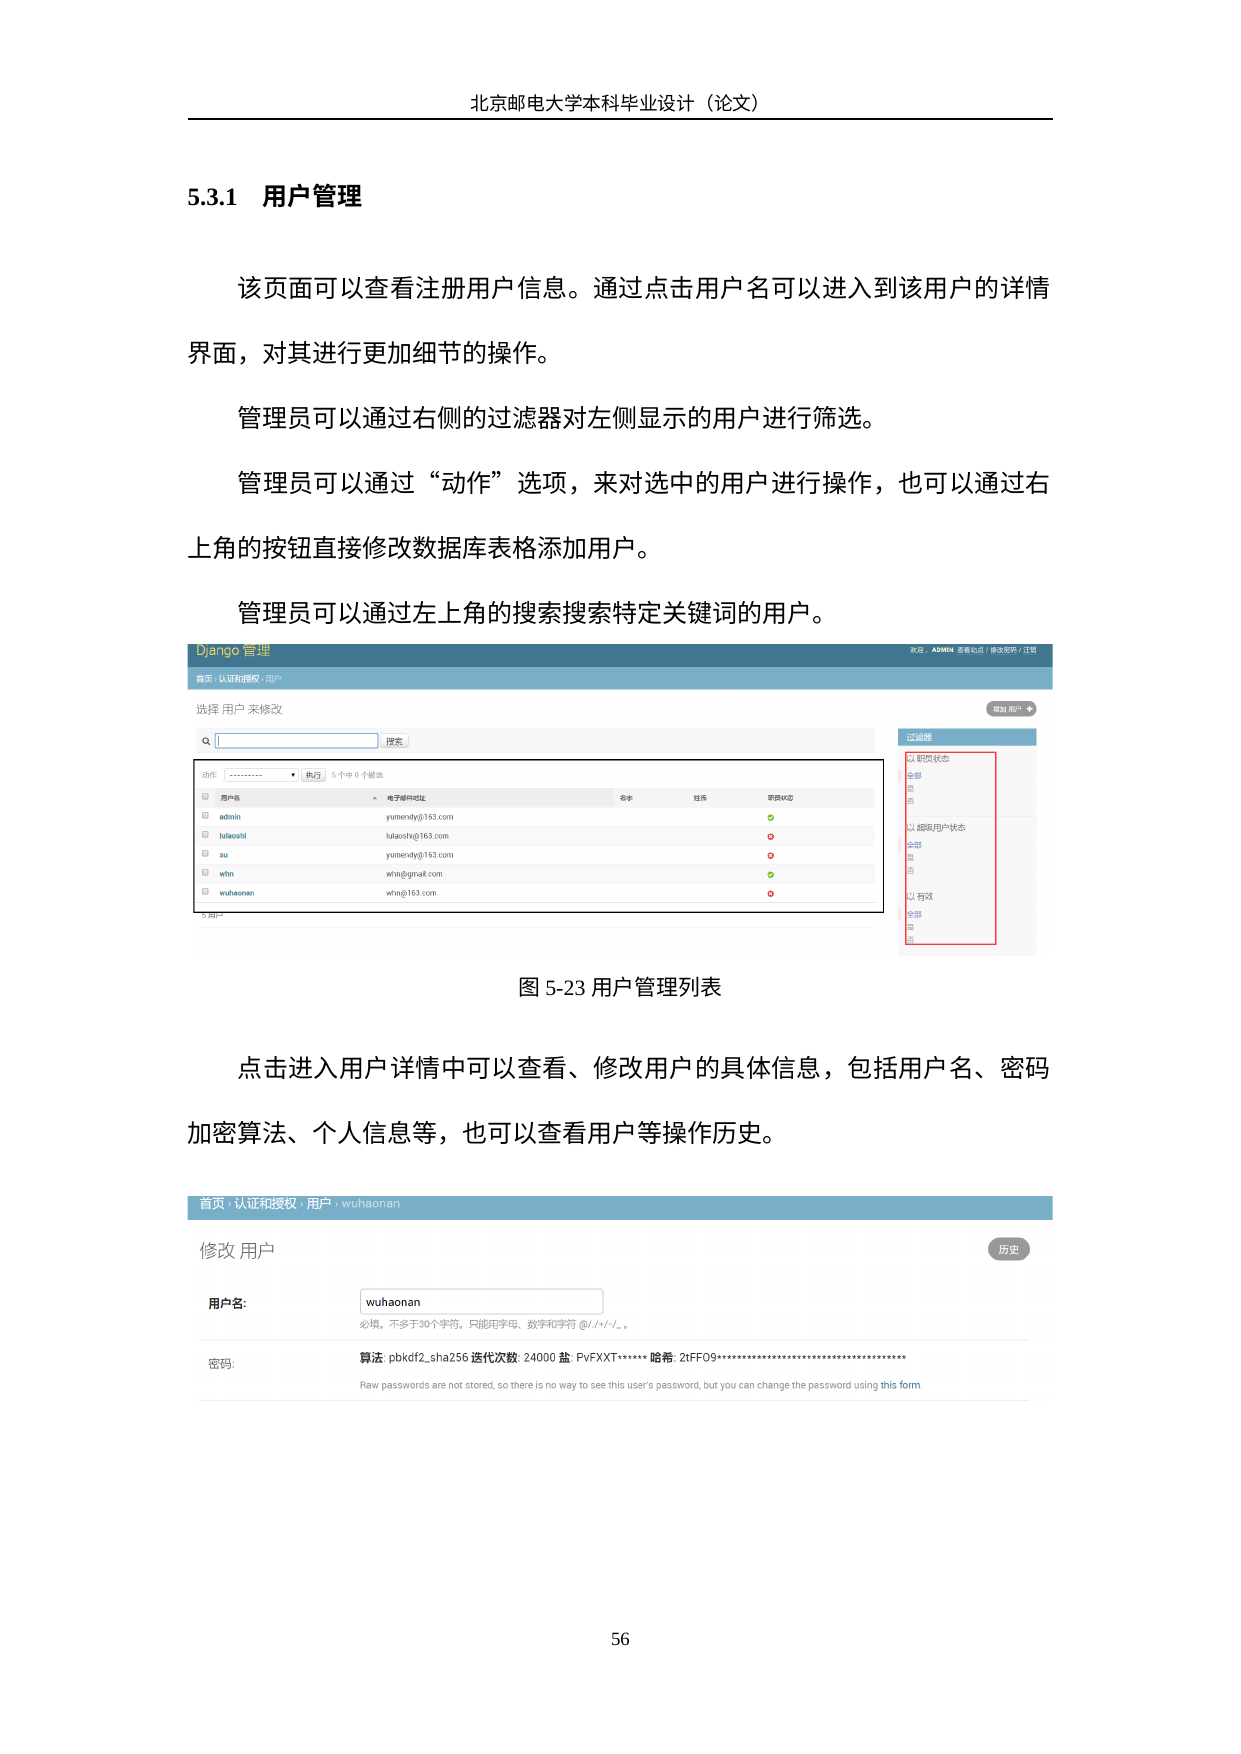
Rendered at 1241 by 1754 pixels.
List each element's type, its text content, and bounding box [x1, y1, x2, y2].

text 管理员可以通过“动作”选项，来对选中的用户进行操作，也可以通过右上角的按钮直接修改数据库表格添加用户。 [187, 449, 1053, 579]
picture [187, 1196, 1053, 1404]
text 管理员可以通过左上角的搜索搜索特定关键词的用户。 [187, 579, 1053, 644]
text 图 5-23 用户管理列表 [187, 969, 1053, 1002]
text 该页面可以查看注册用户信息。通过点击用户名可以进入到该用户的详情界面，对其进行更加细节的操作。 [187, 254, 1053, 384]
picture [187, 644, 1053, 956]
text 点击进入用户详情中可以查看、修改用户的具体信息，包括用户名、密码加密算法、个人信息等，也可以查看用户等操作历史。 [187, 1034, 1053, 1164]
text 管理员可以通过右侧的过滤器对左侧显示的用户进行筛选。 [187, 384, 1053, 449]
subtitle 用户管理 [187, 162, 1053, 227]
